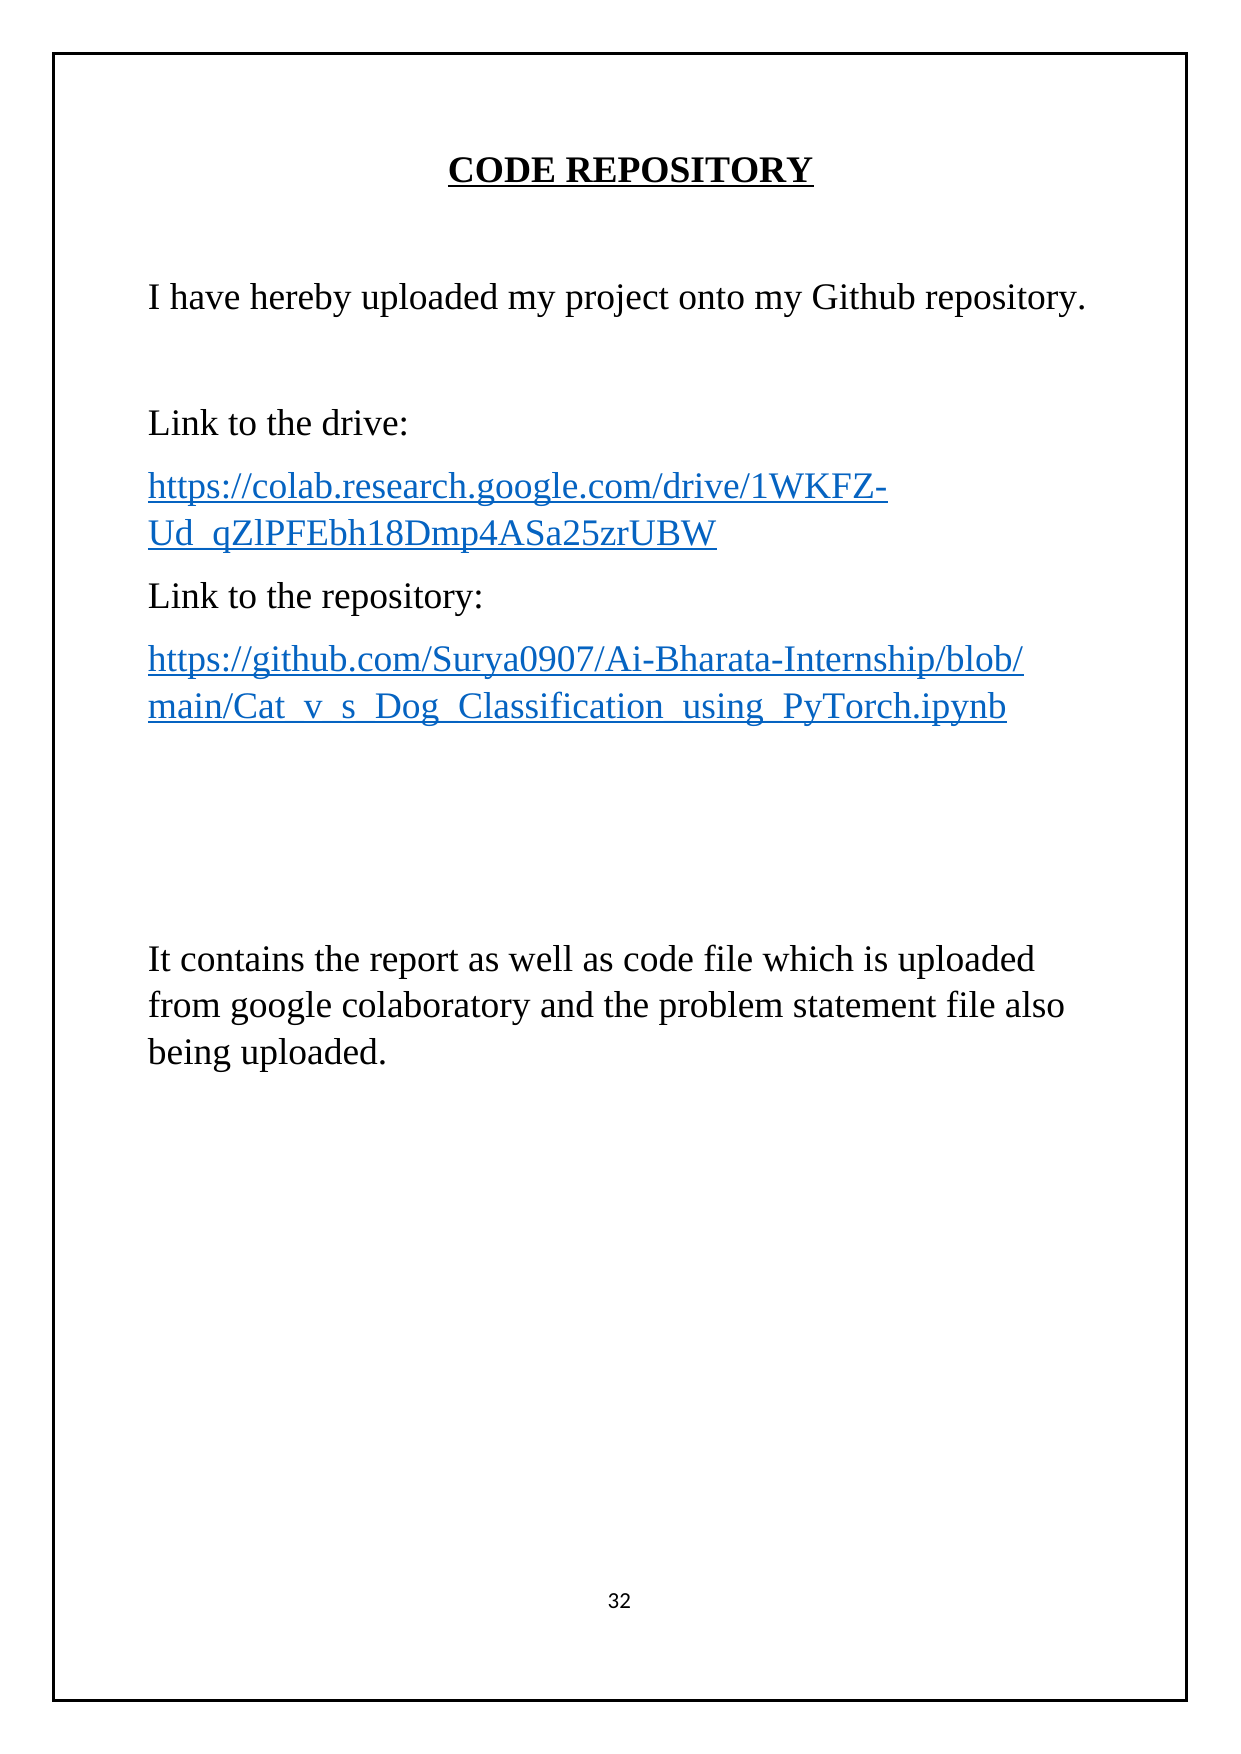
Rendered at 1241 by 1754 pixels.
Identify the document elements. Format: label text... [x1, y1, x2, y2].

text Link to the repository: [148, 574, 1090, 617]
text It contains the report as well as code file which is uploaded from google colaboratory and the problem statement file also being uploaded. [148, 936, 1090, 1073]
text Link to the drive: [148, 401, 1090, 444]
text https://colab.research.google.com/drive/1WKFZ-Ud_qZlPFEbh18Dmp4ASa25zrUBW [148, 464, 1090, 553]
text CODE REPOSITORY [373, 148, 1090, 191]
text I have hereby uploaded my project onto my Github repository. [148, 274, 1090, 317]
text https://github.com/Surya0907/Ai-Bharata-Internship/blob/main/Cat_v_s_Dog_Classification_using_PyTorch.ipynb [148, 637, 1090, 727]
